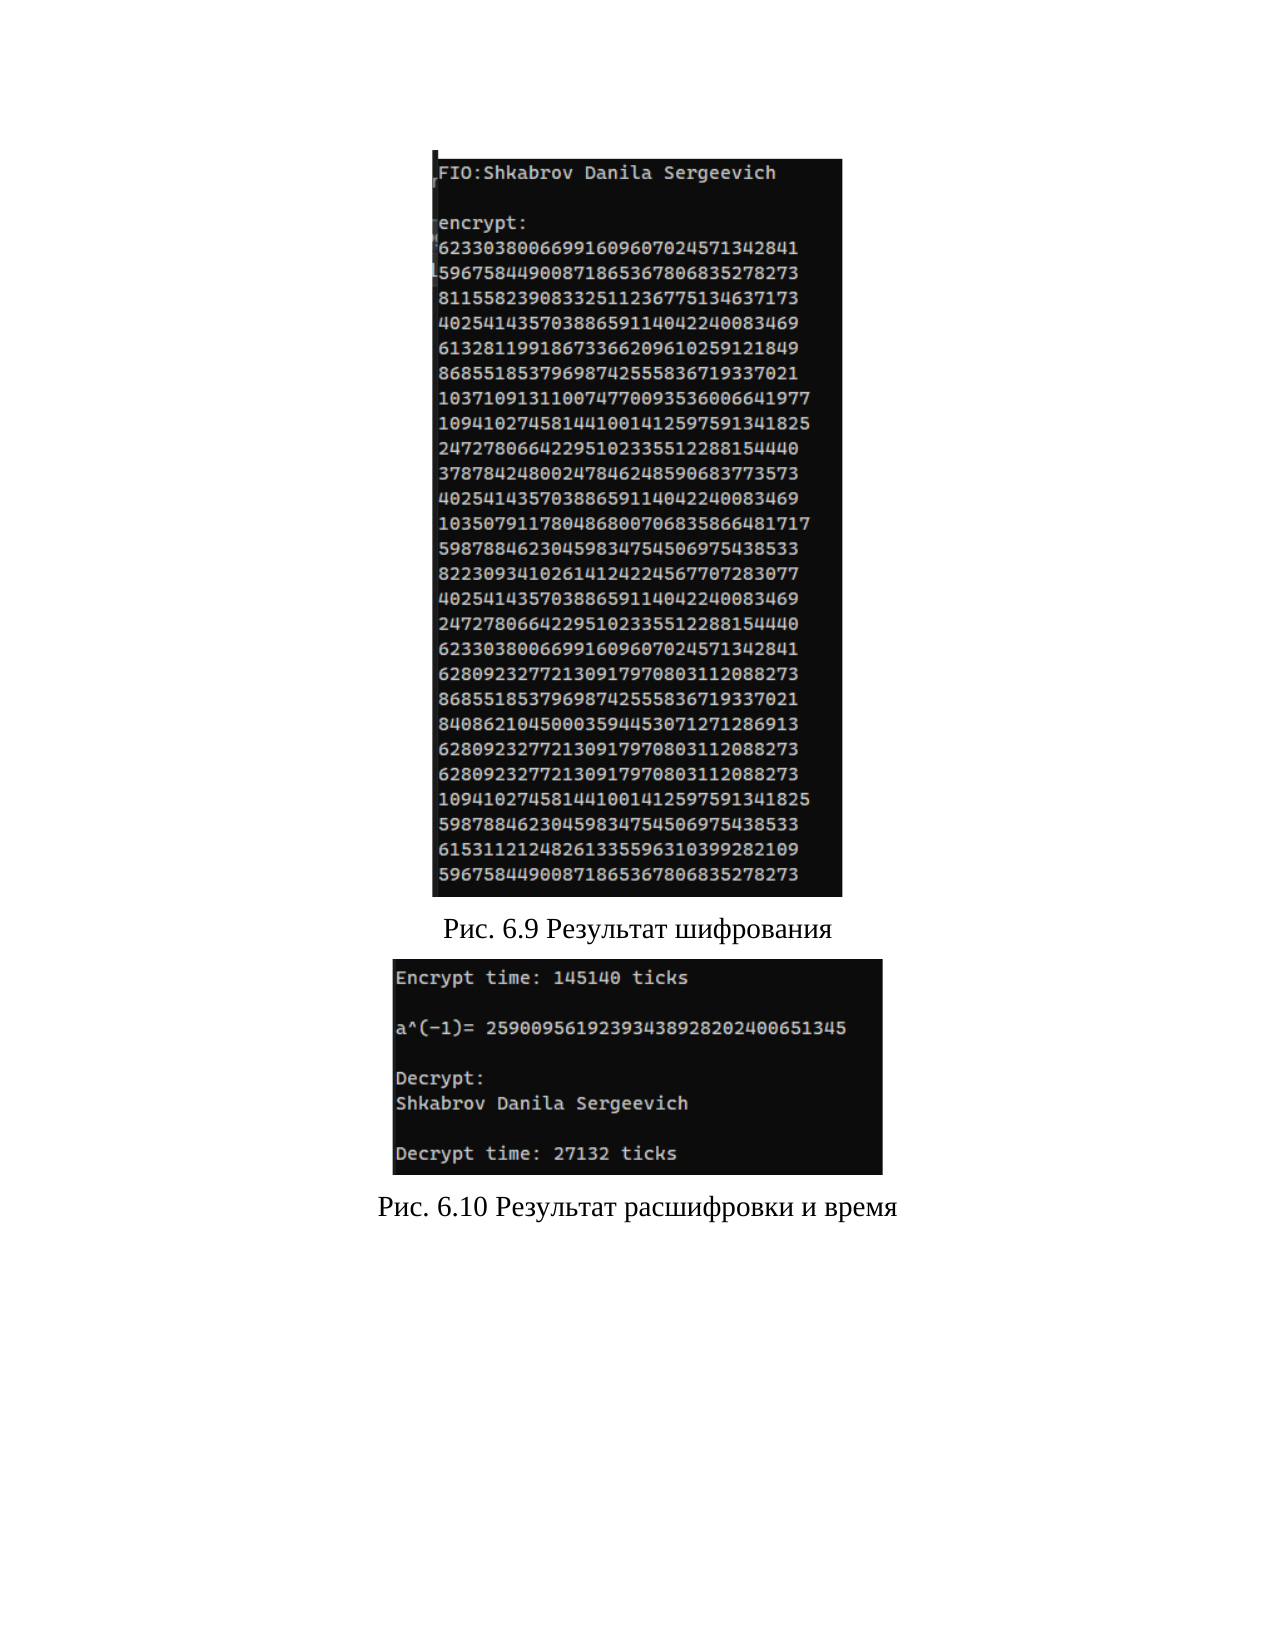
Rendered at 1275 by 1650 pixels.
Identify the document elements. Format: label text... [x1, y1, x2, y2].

picture [392, 959, 883, 1175]
text Рис. 6.9 Результат шифрования [150, 911, 1125, 944]
picture [432, 150, 843, 897]
text Рис. 6.10 Результат расшифровки и время [150, 1189, 1125, 1223]
